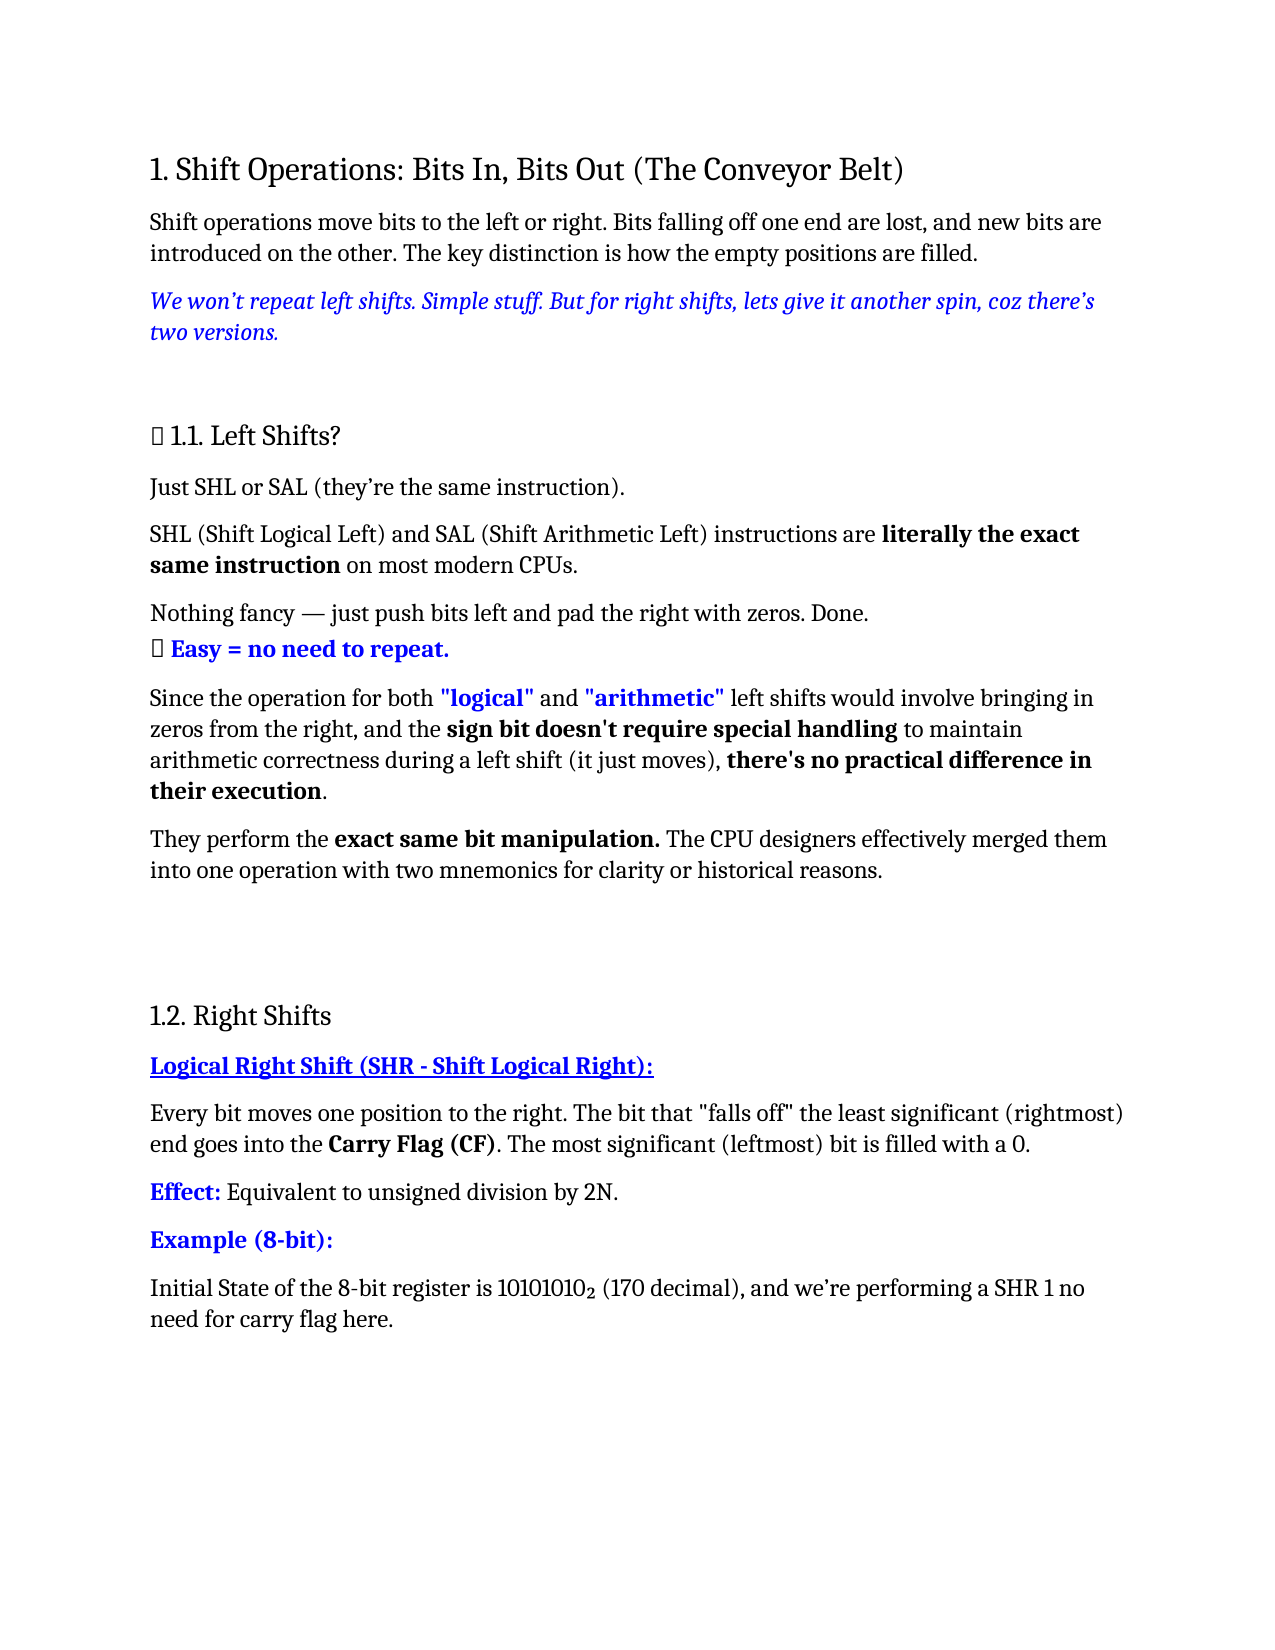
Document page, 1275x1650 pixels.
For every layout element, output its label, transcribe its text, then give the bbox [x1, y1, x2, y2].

text SHL (Shift Logical Left) and SAL (Shift Arithmetic Left) instructions are literally the exact same instruction on most modern CPUs. [150, 520, 1125, 580]
text Since the operation for both "logical" and "arithmetic" left shifts would involve bringing in zeros from the right, and the sign bit doesn't require special handling to maintain arithmetic correctness during a left shift (it just moves), there's no practical difference in their execution. [150, 684, 1125, 806]
text Example (8-bit): [150, 1226, 1125, 1254]
text 1.2. Right Shifts [150, 999, 1125, 1032]
text They perform the exact same bit manipulation. The CPU designers effectively merged them into one operation with two mnemonics for clarity or historical reasons. [150, 824, 1125, 884]
text Just SHL or SAL (they’re the same instruction). [150, 472, 1125, 501]
text Nothing fancy — just push bits left and pad the right with zeros. Done. 💡 Easy = no need to repeat. [150, 599, 1125, 664]
text Shift operations move bits to the left or right. Bits falling off one end are lost, and new bits are introduced on the other. The key distinction is how the empty positions are filled. [150, 208, 1125, 268]
text 1. Shift Operations: Bits In, Bits Out (The Conveyor Belt) [150, 150, 1125, 188]
text Effect: Equivalent to unsigned division by 2N. [150, 1178, 1125, 1207]
text Logical Right Shift (SHR - Shift Logical Right): [150, 1052, 1125, 1080]
text We won’t repeat left shifts. Simple stuff. But for right shifts, lets give it another spin, coz there’s two versions. [150, 287, 1125, 347]
text Initial State of the 8-bit register is 10101010₂ (170 decimal), and we’re performing a SHR 1 no need for carry flag here. [150, 1273, 1125, 1333]
text Every bit moves one position to the right. The bit that "falls off" the least significant (rightmost) end goes into the Carry Flag (CF). The most significant (leftmost) bit is filled with a 0. [150, 1099, 1125, 1159]
text 🥱 1.1. Left Shifts? [150, 419, 1125, 453]
